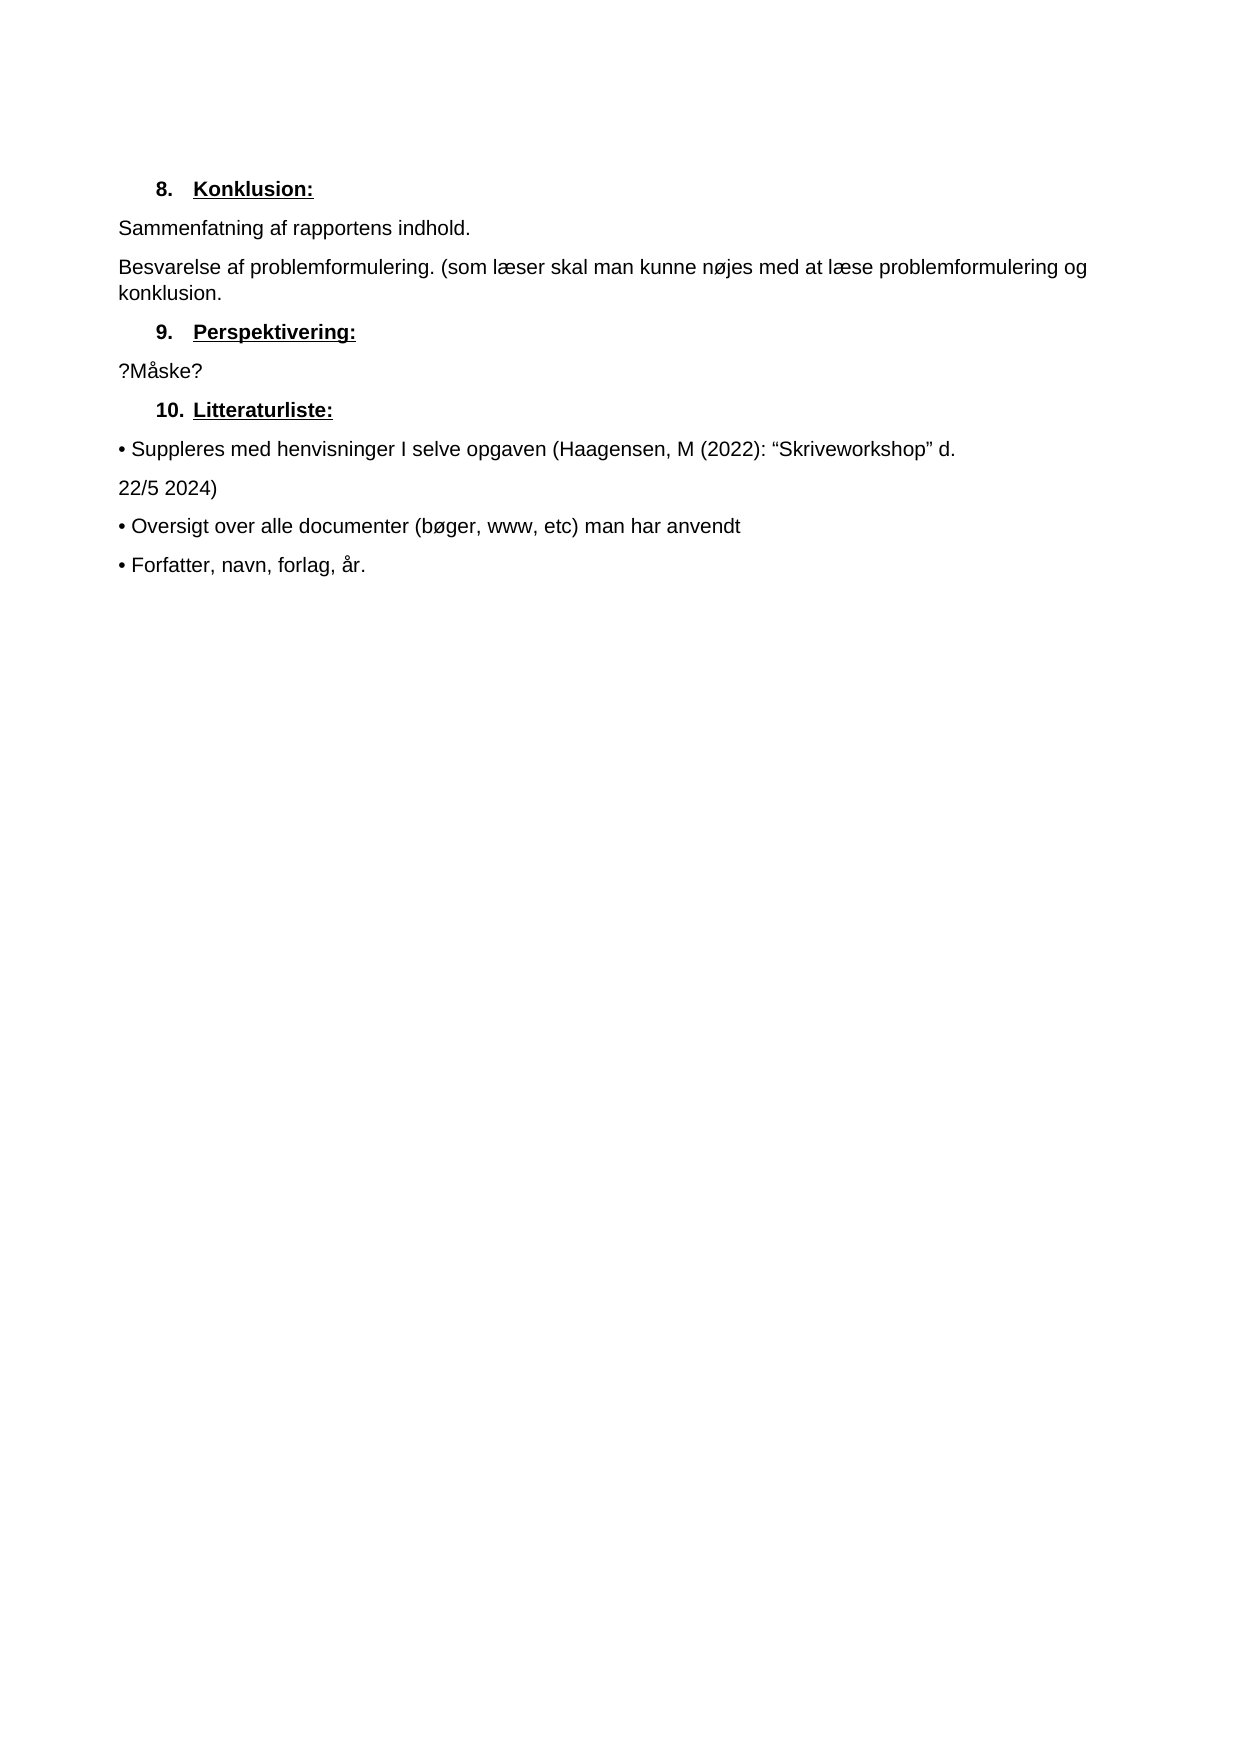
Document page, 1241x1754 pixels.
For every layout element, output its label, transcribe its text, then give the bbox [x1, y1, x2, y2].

list Perspektivering: [156, 320, 1122, 344]
text • Forfatter, navn, forlag, år. [118, 553, 1122, 577]
text ?Måske? [118, 359, 1122, 383]
text Besvarelse af problemformulering. (som læser skal man kunne nøjes med at læse problemformulering og konklusion. [118, 255, 1122, 305]
text • Suppleres med henvisninger I selve opgaven (Haagensen, M (2022): “Skriveworkshop” d. [118, 437, 1122, 461]
list Litteraturliste: [156, 398, 1122, 422]
text Sammenfatning af rapportens indhold. [118, 216, 1122, 240]
text 22/5 2024) [118, 476, 1122, 499]
list Konklusion: [156, 177, 1122, 201]
text • Oversigt over alle documenter (bøger, www, etc) man har anvendt [118, 514, 1122, 538]
